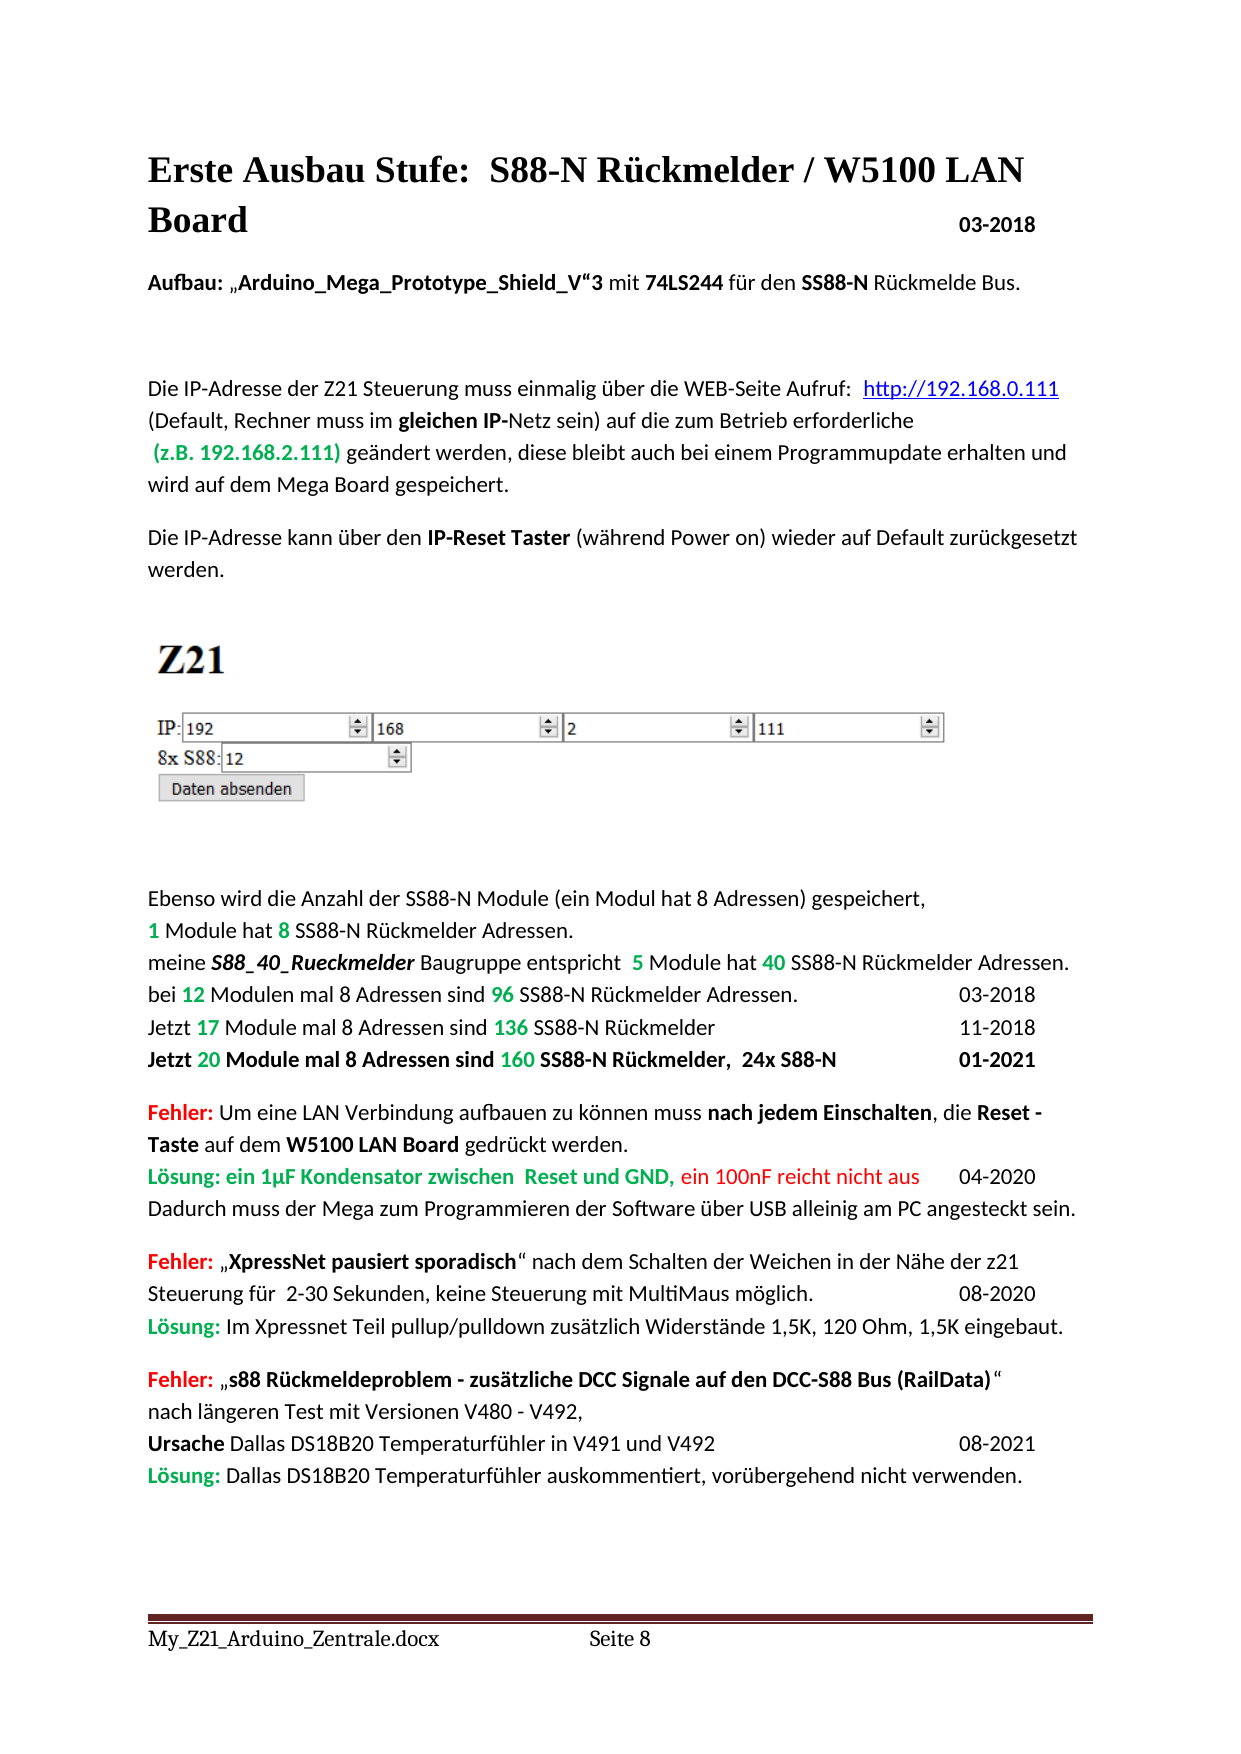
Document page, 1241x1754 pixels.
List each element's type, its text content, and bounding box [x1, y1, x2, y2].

picture [147, 608, 1015, 880]
text Die IP-Adresse kann über den IP-Reset Taster (während Power on) wieder auf Default zurückgesetzt werden. [148, 523, 1093, 583]
text Aufbau: „Arduino_Mega_Prototype_Shield_V“3 mit 74LS244 für den SS88-N Rückmelde Bus. [148, 268, 1093, 296]
text Fehler: „XpressNet pausiert sporadisch“ nach dem Schalten der Weichen in der Nähe der z21 Steuerung für 2-30 Sekunden, keine Steuerung mit MultiMaus möglich. 08-2020 Lösung: Im Xpressnet Teil pullup/pulldown zusätzlich Widerstände 1,5K, 120 Ohm, 1,5K eingebaut. [148, 1247, 1093, 1340]
text Fehler: Um eine LAN Verbindung aufbauen zu können muss nach jedem Einschalten, die Reset -Taste auf dem W5100 LAN Board gedrückt werden. Lösung: ein 1µF Kondensator zwischen Reset und GND, ein 100nF reicht nicht aus 04-2020 Dadurch muss der Mega zum Programmieren der Software über USB alleinig am PC angesteckt sein. [148, 1098, 1093, 1222]
text Erste Ausbau Stufe: S88-N Rückmelder / W5100 LAN Board 03-2018 [148, 148, 1093, 240]
text Die IP-Adresse der Z21 Steuerung muss einmalig über die WEB-Seite Aufruf: http://192.168.0.111 (Default, Rechner muss im gleichen IP-Netz sein) auf die zum Betrieb erforderliche (z.B. 192.168.2.111) geändert werden, diese bleibt auch bei einem Programmupdate erhalten und wird auf dem Mega Board gespeichert. [148, 374, 1093, 498]
text Fehler: „s88 Rückmeldeproblem - zusätzliche DCC Signale auf den DCC-S88 Bus (RailData)“ nach längeren Test mit Versionen V480 - V492, Ursache Dallas DS18B20 Temperaturfühler in V491 und V492 08-2021 Lösung: Dallas DS18B20 Temperaturfühler auskommentiert, vorübergehend nicht verwenden. [148, 1365, 1093, 1489]
